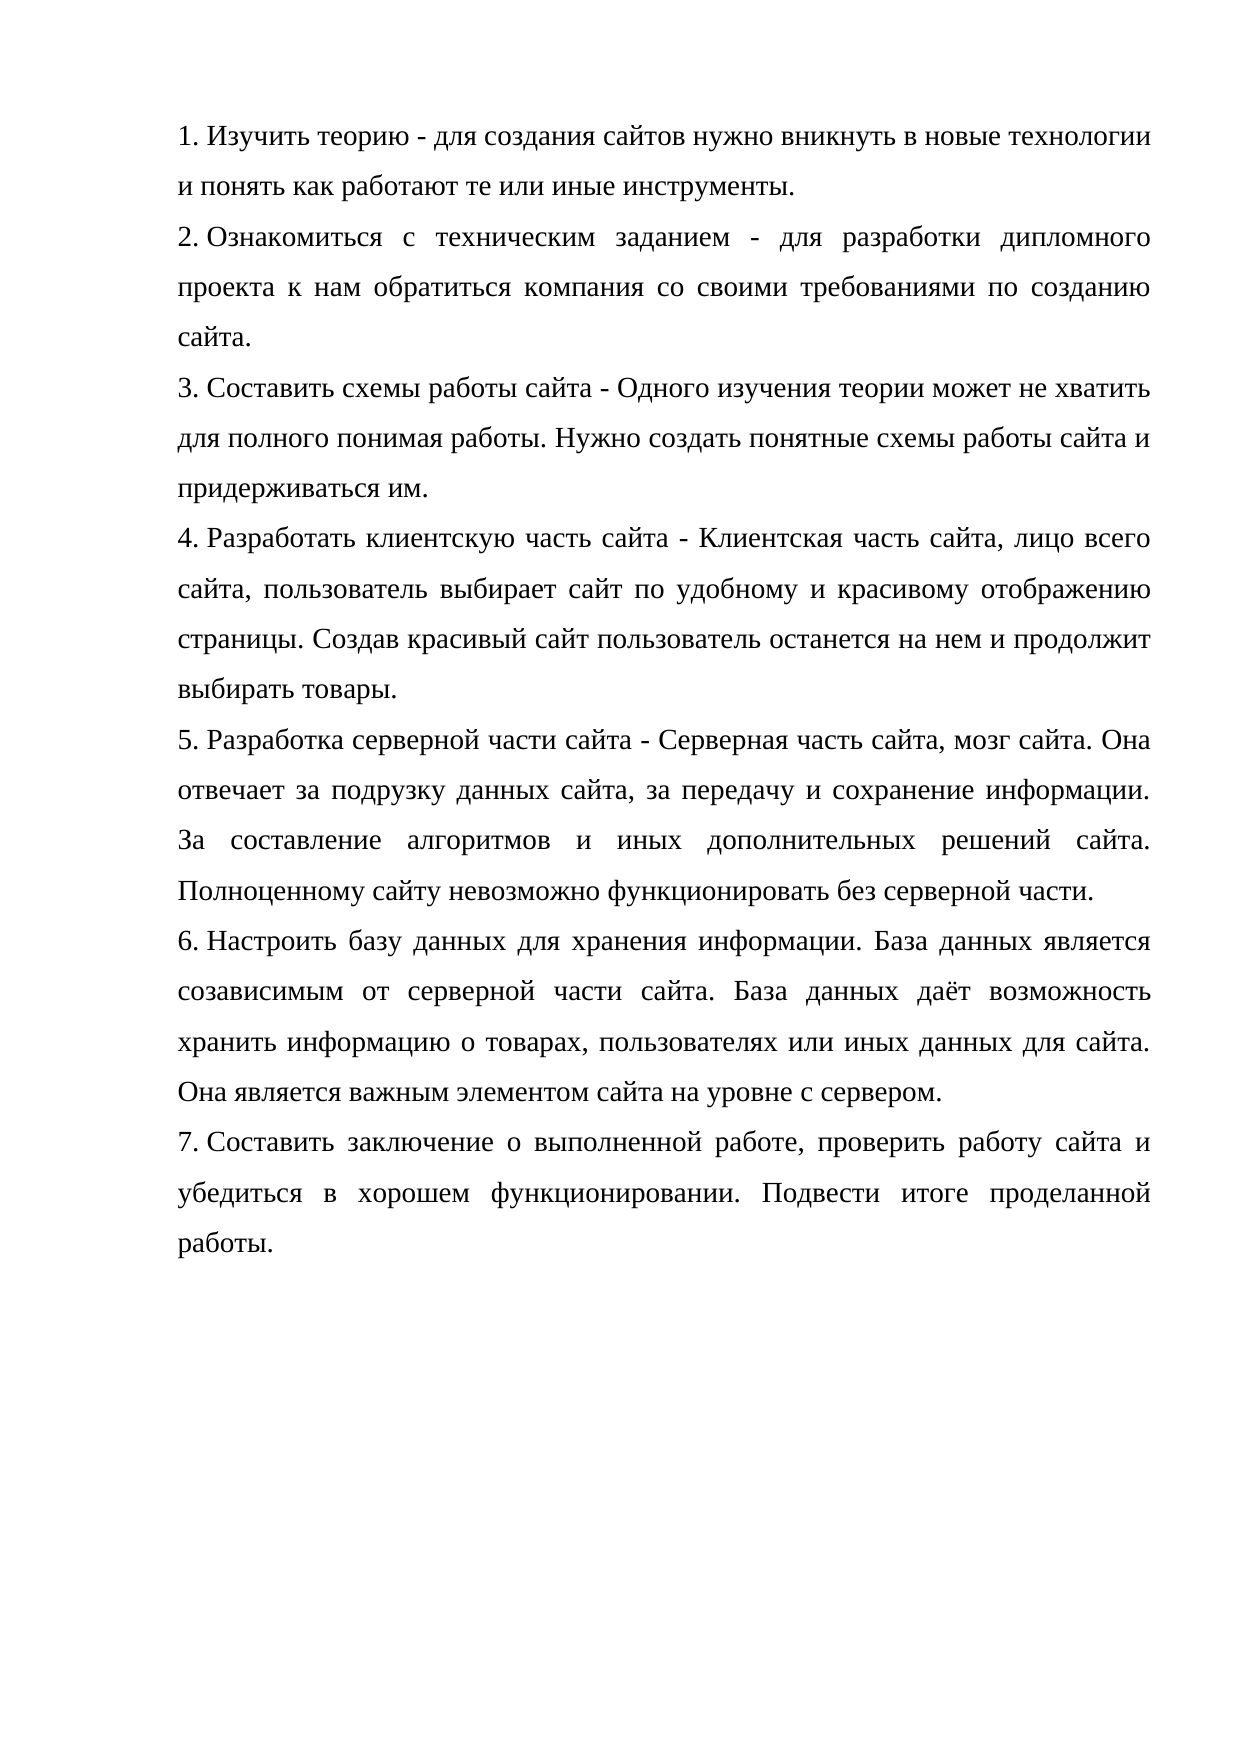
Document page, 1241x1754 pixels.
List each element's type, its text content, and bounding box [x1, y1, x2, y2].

list Разработка серверной части сайта - Серверная часть сайта, мозг сайта. Она отвечает за подрузку данных сайта, за передачу и сохранение информации. За составление алгоритмов и иных дополнительных решений сайта. Полноценному сайту невозможно функционировать без серверной части. [177, 722, 1152, 906]
list Составить заключение о выполненной работе, проверить работу сайта и убедиться в хорошем функционировании. Подвести итоге проделанной работы. [177, 1124, 1152, 1258]
list Разработать клиентскую часть сайта - Клиентская часть сайта, лицо всего сайта, пользователь выбирает сайт по удобному и красивому отображению страницы. Создав красивый сайт пользователь останется на нем и продолжит выбирать товары. [177, 521, 1152, 705]
list Составить схемы работы сайта - Одного изучения теории может не хватить для полного понимая работы. Нужно создать понятные схемы работы сайта и придерживаться им. [177, 370, 1152, 504]
list Изучить теорию - для создания сайтов нужно вникнуть в новые технологии и понять как работают те или иные инструменты. [177, 118, 1152, 202]
list Настроить базу данных для хранения информации. База данных является созависимым от серверной части сайта. База данных даёт возможность хранить информацию о товарах, пользователях или иных данных для сайта. Она является важным элементом сайта на уровне с сервером. [177, 923, 1152, 1108]
list Ознакомиться с техническим заданием - для разработки дипломного проекта к нам обратиться компания со своими требованиями по созданию сайта. [177, 219, 1152, 353]
